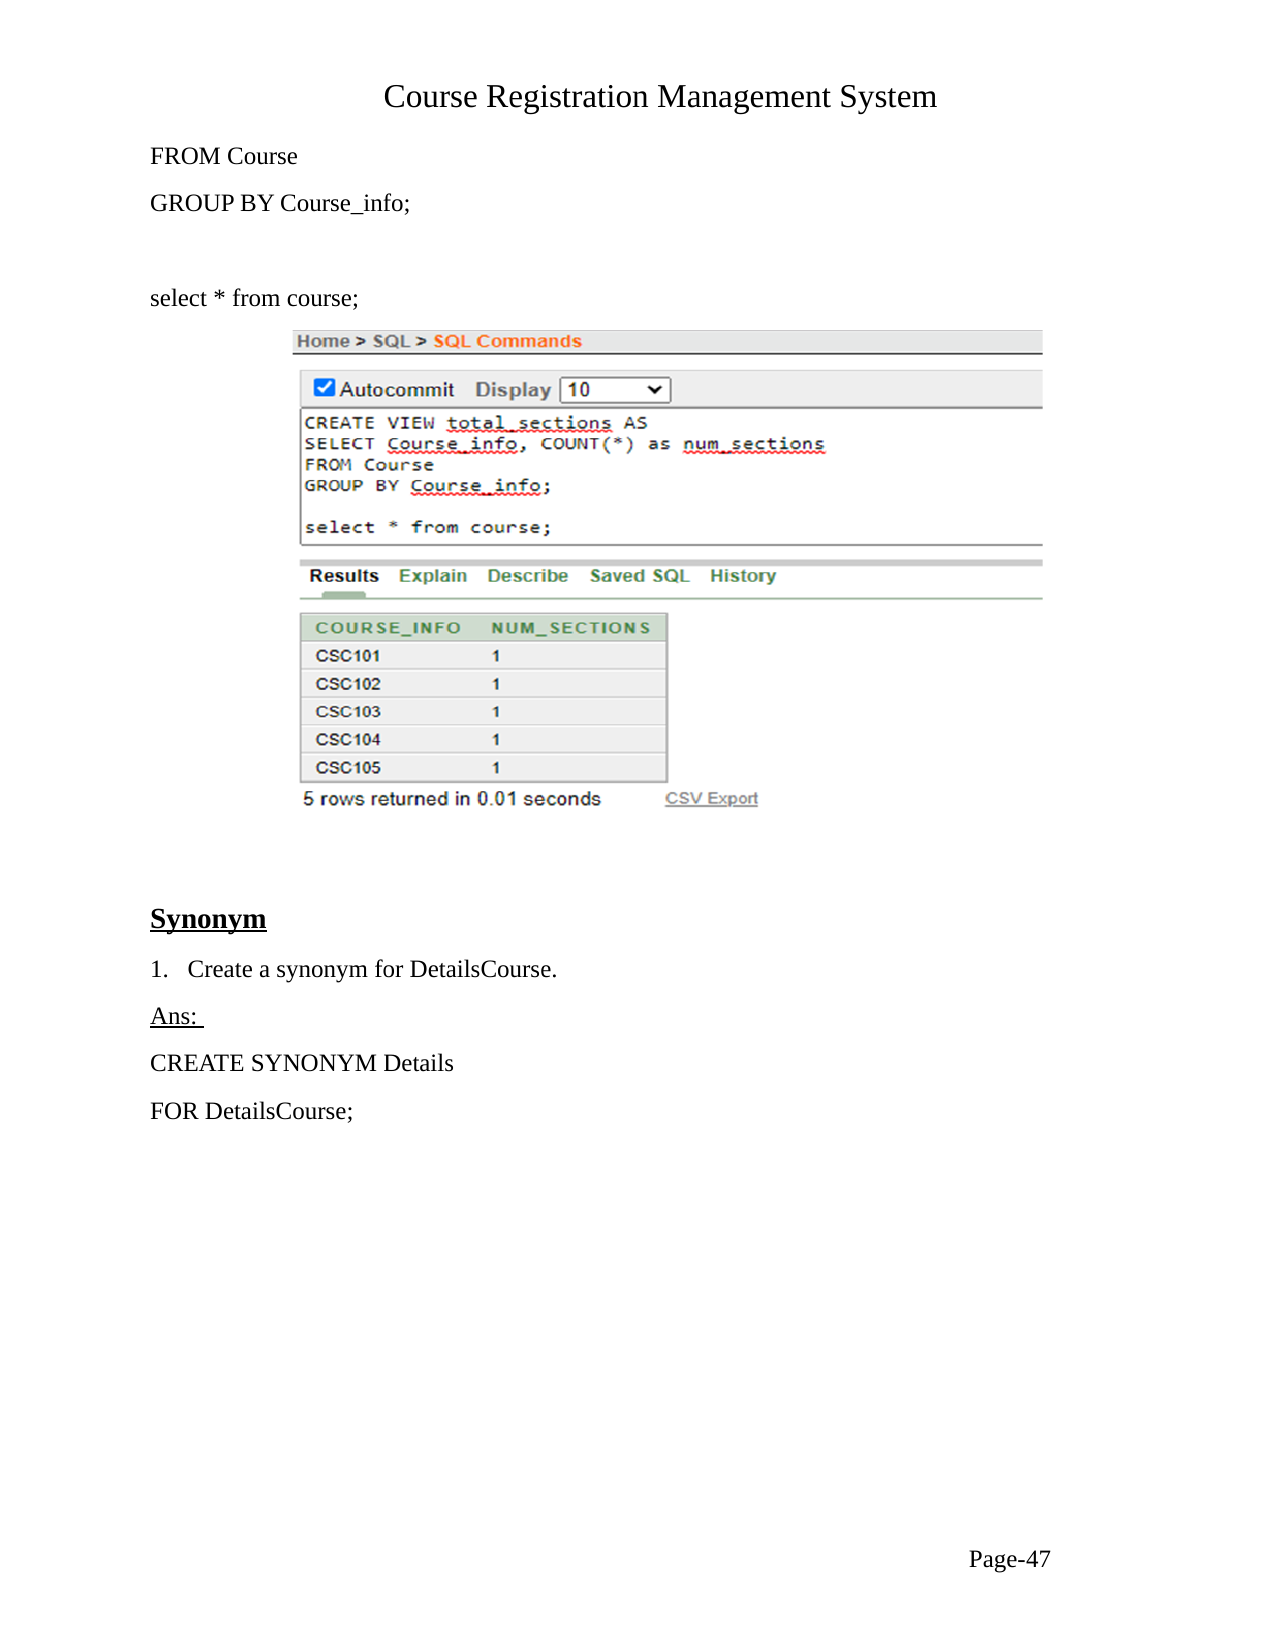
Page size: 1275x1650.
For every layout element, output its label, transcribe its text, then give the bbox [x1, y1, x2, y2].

list Create a synonym for DetailsCourse. [150, 954, 1185, 983]
text Synonym [150, 901, 1185, 934]
text select * from course; [150, 283, 1185, 312]
text CREATE SYNONYM Details [150, 1048, 1185, 1077]
text Ans: [150, 1001, 1185, 1030]
text FROM Course [150, 141, 1185, 170]
text FOR DetailsCourse; [150, 1096, 1185, 1124]
picture [292, 330, 1043, 836]
text GROUP BY Course_info; [150, 188, 1185, 217]
